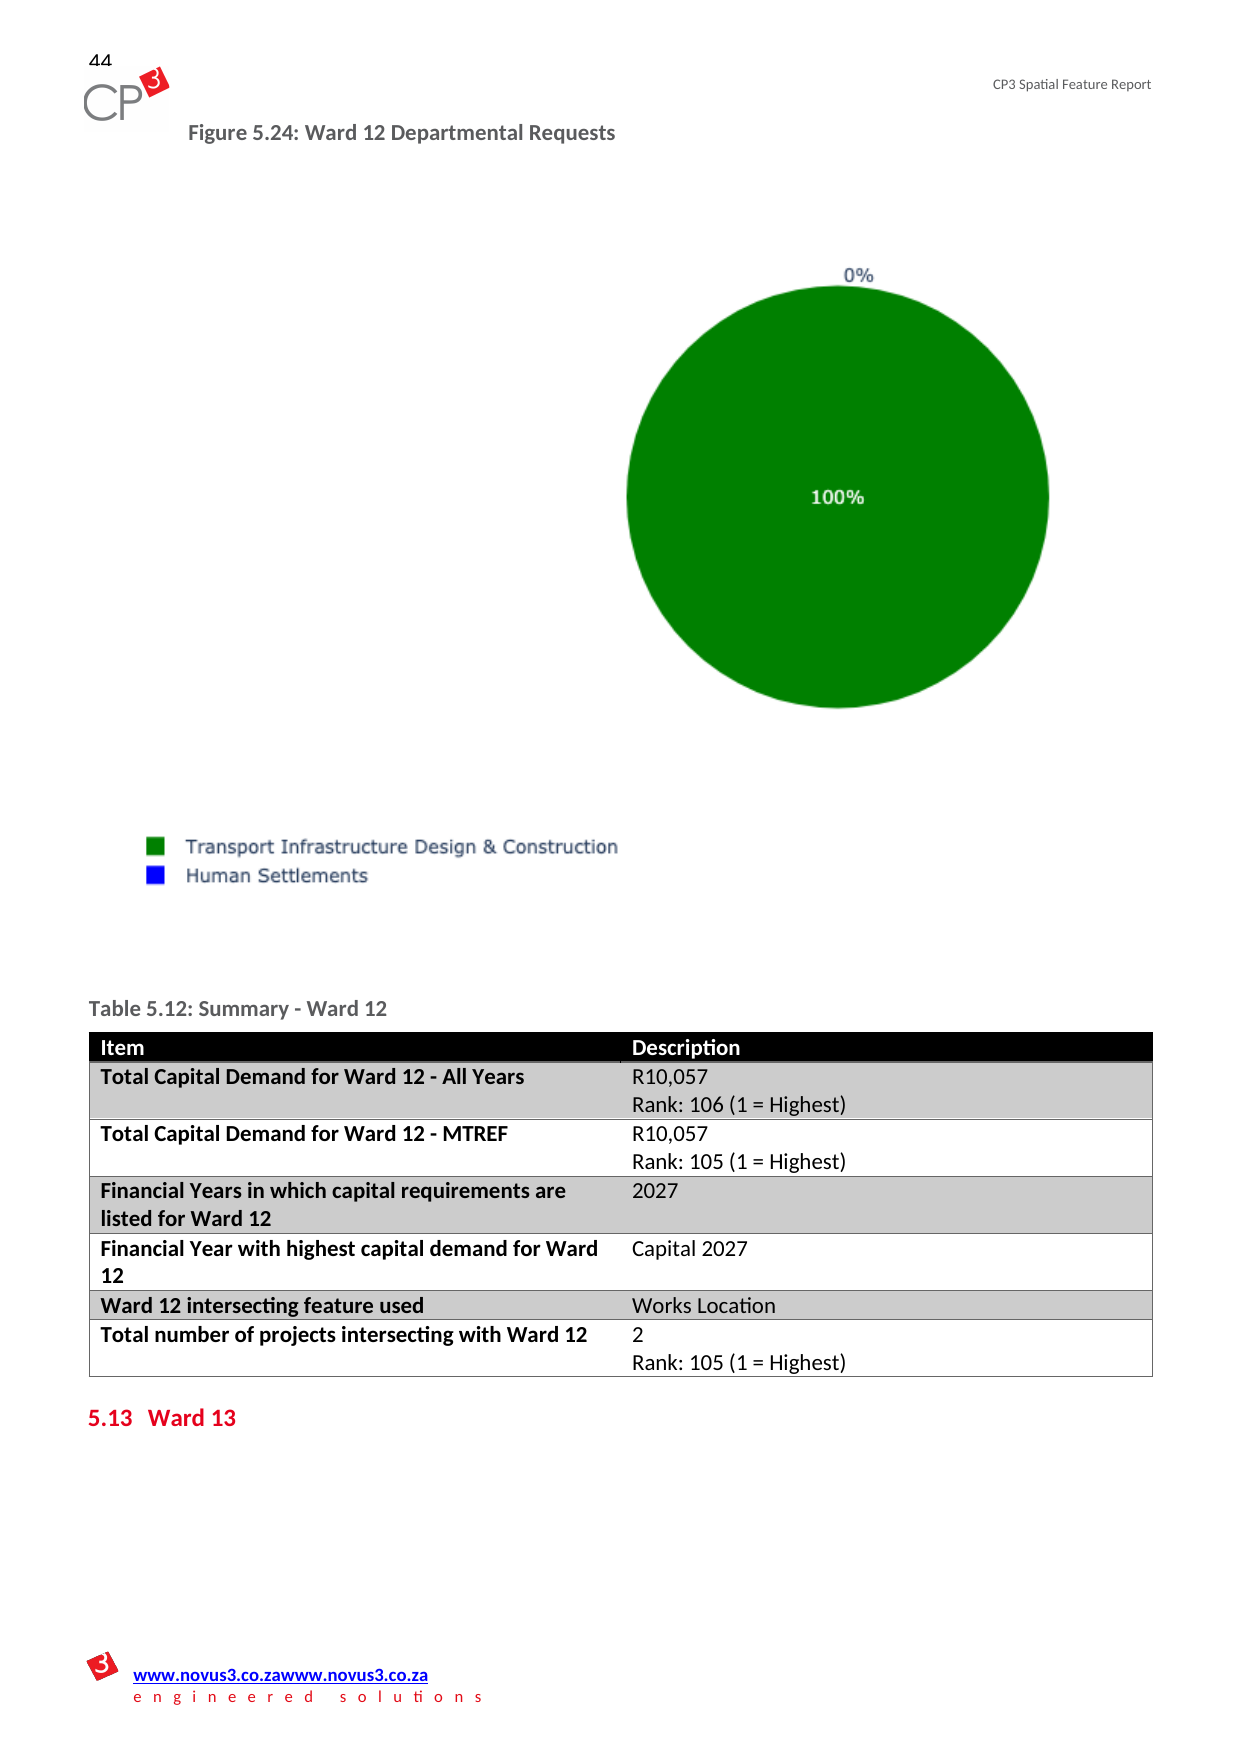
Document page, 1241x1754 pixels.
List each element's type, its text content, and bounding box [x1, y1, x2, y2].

table_cell Financial Year with highest capital demand for Ward 12 [90, 1234, 621, 1290]
table_header Description [621, 1033, 1152, 1061]
table_cell Ward 12 intersecting feature used [90, 1291, 621, 1319]
table_cell R10,057 Rank: 106 (1 = Highest) [621, 1063, 1152, 1118]
picture [86, 1651, 119, 1681]
table_cell Total number of projects intersecting with Ward 12 [90, 1320, 621, 1376]
table_header Item [90, 1033, 620, 1061]
table_cell Works Location [621, 1291, 1152, 1319]
table_cell Capital 2027 [621, 1234, 1152, 1290]
table_cell Total Capital Demand for Ward 12 - MTREF [90, 1120, 621, 1176]
table_cell Financial Years in which capital requirements are listed for Ward 12 [90, 1177, 621, 1233]
subtitle Ward 13 [88, 1402, 1152, 1432]
table_cell 2 Rank: 105 (1 = Highest) [621, 1320, 1152, 1376]
text Figure 5.24: Ward 12 Departmental Requests [89, 118, 1152, 146]
text Table 5.12: Summary - Ward 12 [89, 994, 1152, 1022]
table_cell R10,057 Rank: 105 (1 = Highest) [621, 1120, 1152, 1176]
table_cell 2027 [621, 1177, 1152, 1233]
table_cell Total Capital Demand for Ward 12 - All Years [90, 1063, 621, 1118]
picture [83, 66, 170, 132]
picture [107, 156, 1171, 916]
